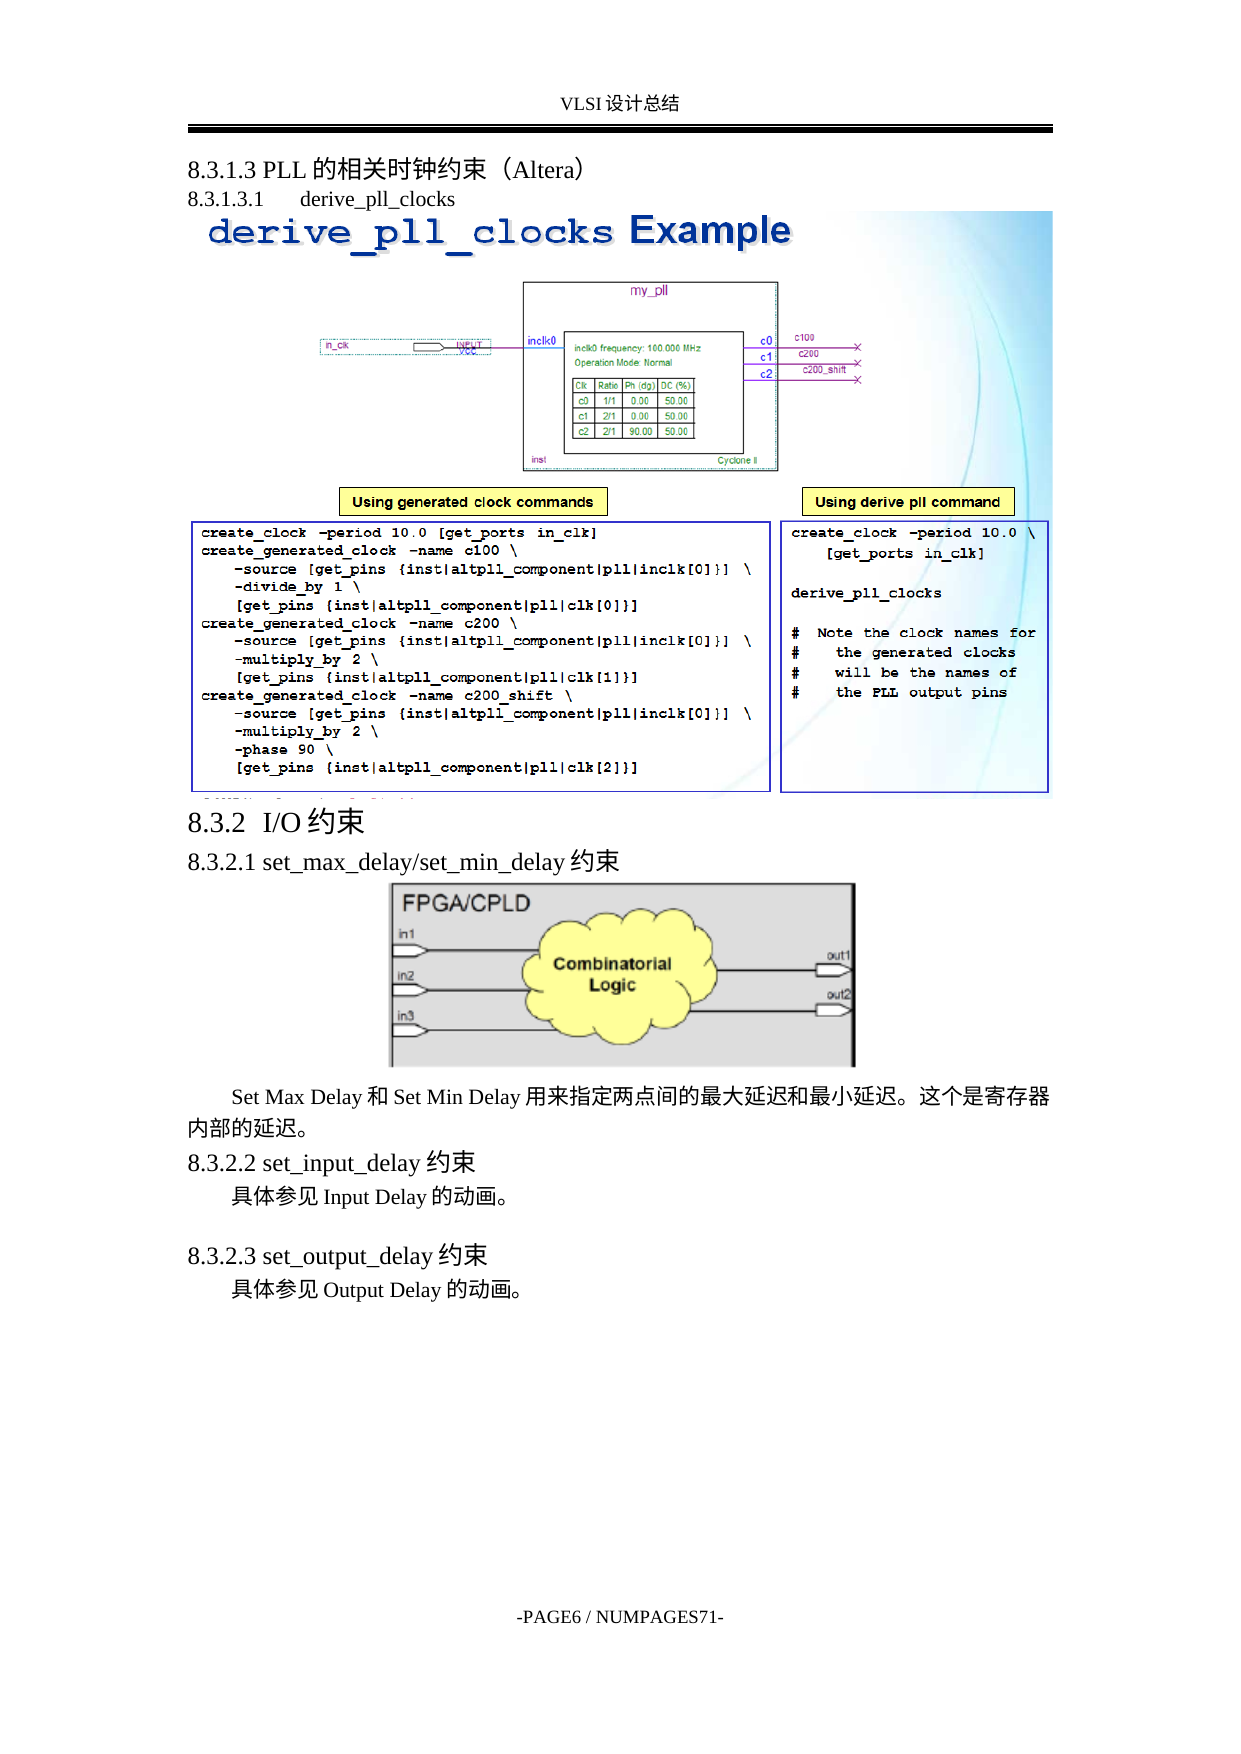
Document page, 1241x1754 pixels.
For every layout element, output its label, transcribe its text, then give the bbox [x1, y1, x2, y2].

picture [187, 211, 1053, 799]
subtitle set_max_delay/set_min_delay约束 [187, 841, 1053, 878]
text 具体参见Output Delay的动画。 [187, 1272, 1053, 1303]
subtitle derive_pll_clocks [187, 186, 1053, 211]
text Set Max Delay和Set Min Delay用来指定两点间的最大延迟和最小延迟。这个是寄存器内部的延迟。 [187, 1079, 1053, 1142]
subtitle set_input_delay约束 [187, 1142, 1053, 1179]
picture [382, 877, 859, 1080]
subtitle set_output_delay约束 [187, 1236, 1053, 1272]
subtitle PLL的相关时钟约束（Altera） [187, 150, 1053, 186]
text 具体参见Input Delay的动画。 [187, 1179, 1053, 1210]
subtitle I/O约束 [187, 799, 1053, 841]
